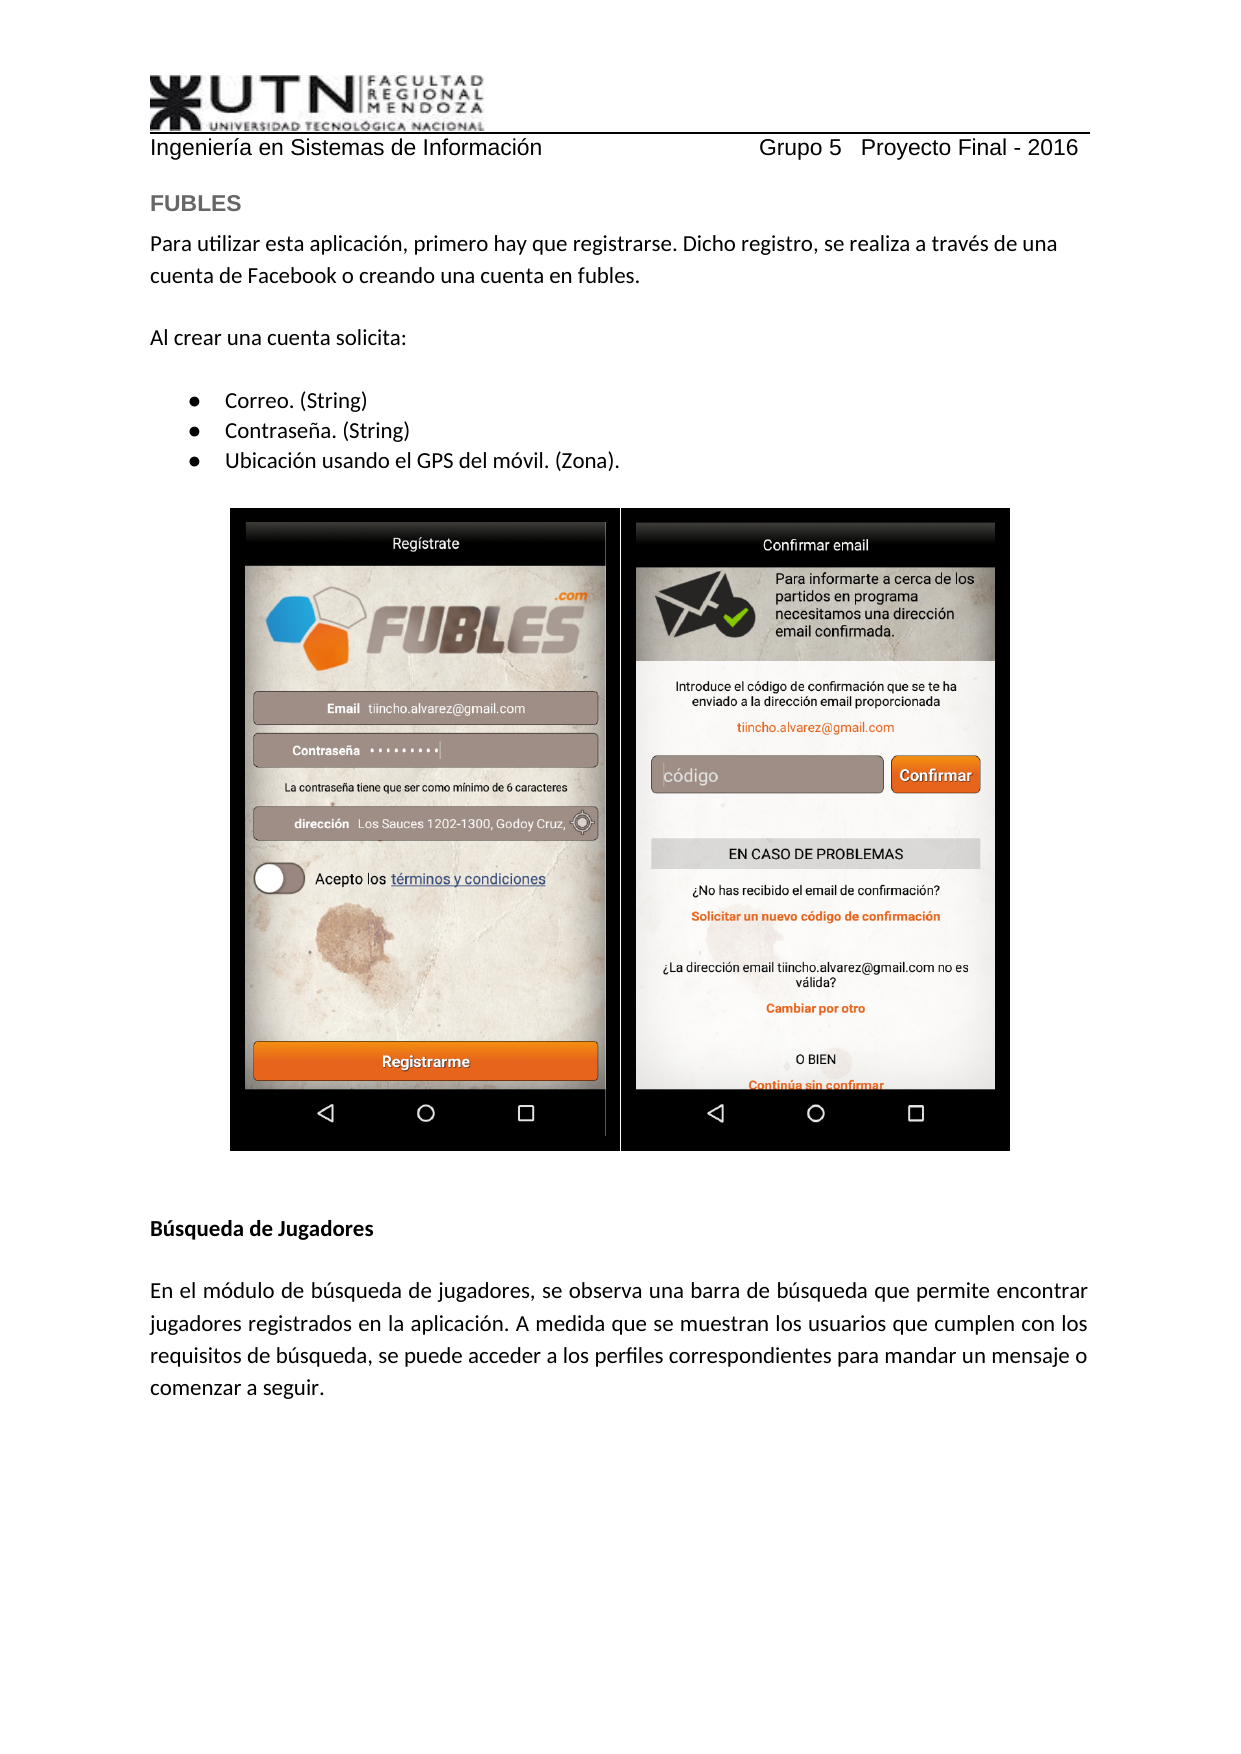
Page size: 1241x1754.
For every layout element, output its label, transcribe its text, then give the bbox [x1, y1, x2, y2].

list Contraseña. (String) [187, 416, 1090, 444]
list Ubicación usando el GPS del móvil. (Zona). [187, 446, 1090, 474]
subtitle FUBLES [150, 190, 1090, 217]
picture [245, 522, 606, 1136]
list Correo. (String) [187, 386, 1090, 414]
text En el módulo de búsqueda de jugadores, se observa una barra de búsqueda que permite encontrar jugadores registrados en la aplicación. A medida que se muestran los usuarios que cumplen con los requisitos de búsqueda, se puede acceder a los perfiles correspondientes para mandar un mensaje o comenzar a seguir. [150, 1276, 1090, 1401]
text Búsqueda de Jugadores [150, 1214, 1090, 1242]
text Al crear una cuenta solicita: [150, 323, 1090, 351]
picture [150, 75, 485, 131]
picture [636, 522, 995, 1136]
text Para utilizar esta aplicación, primero hay que registrarse. Dicho registro, se realiza a través de una cuenta de Facebook o creando una cuenta en fubles. [150, 229, 1090, 289]
